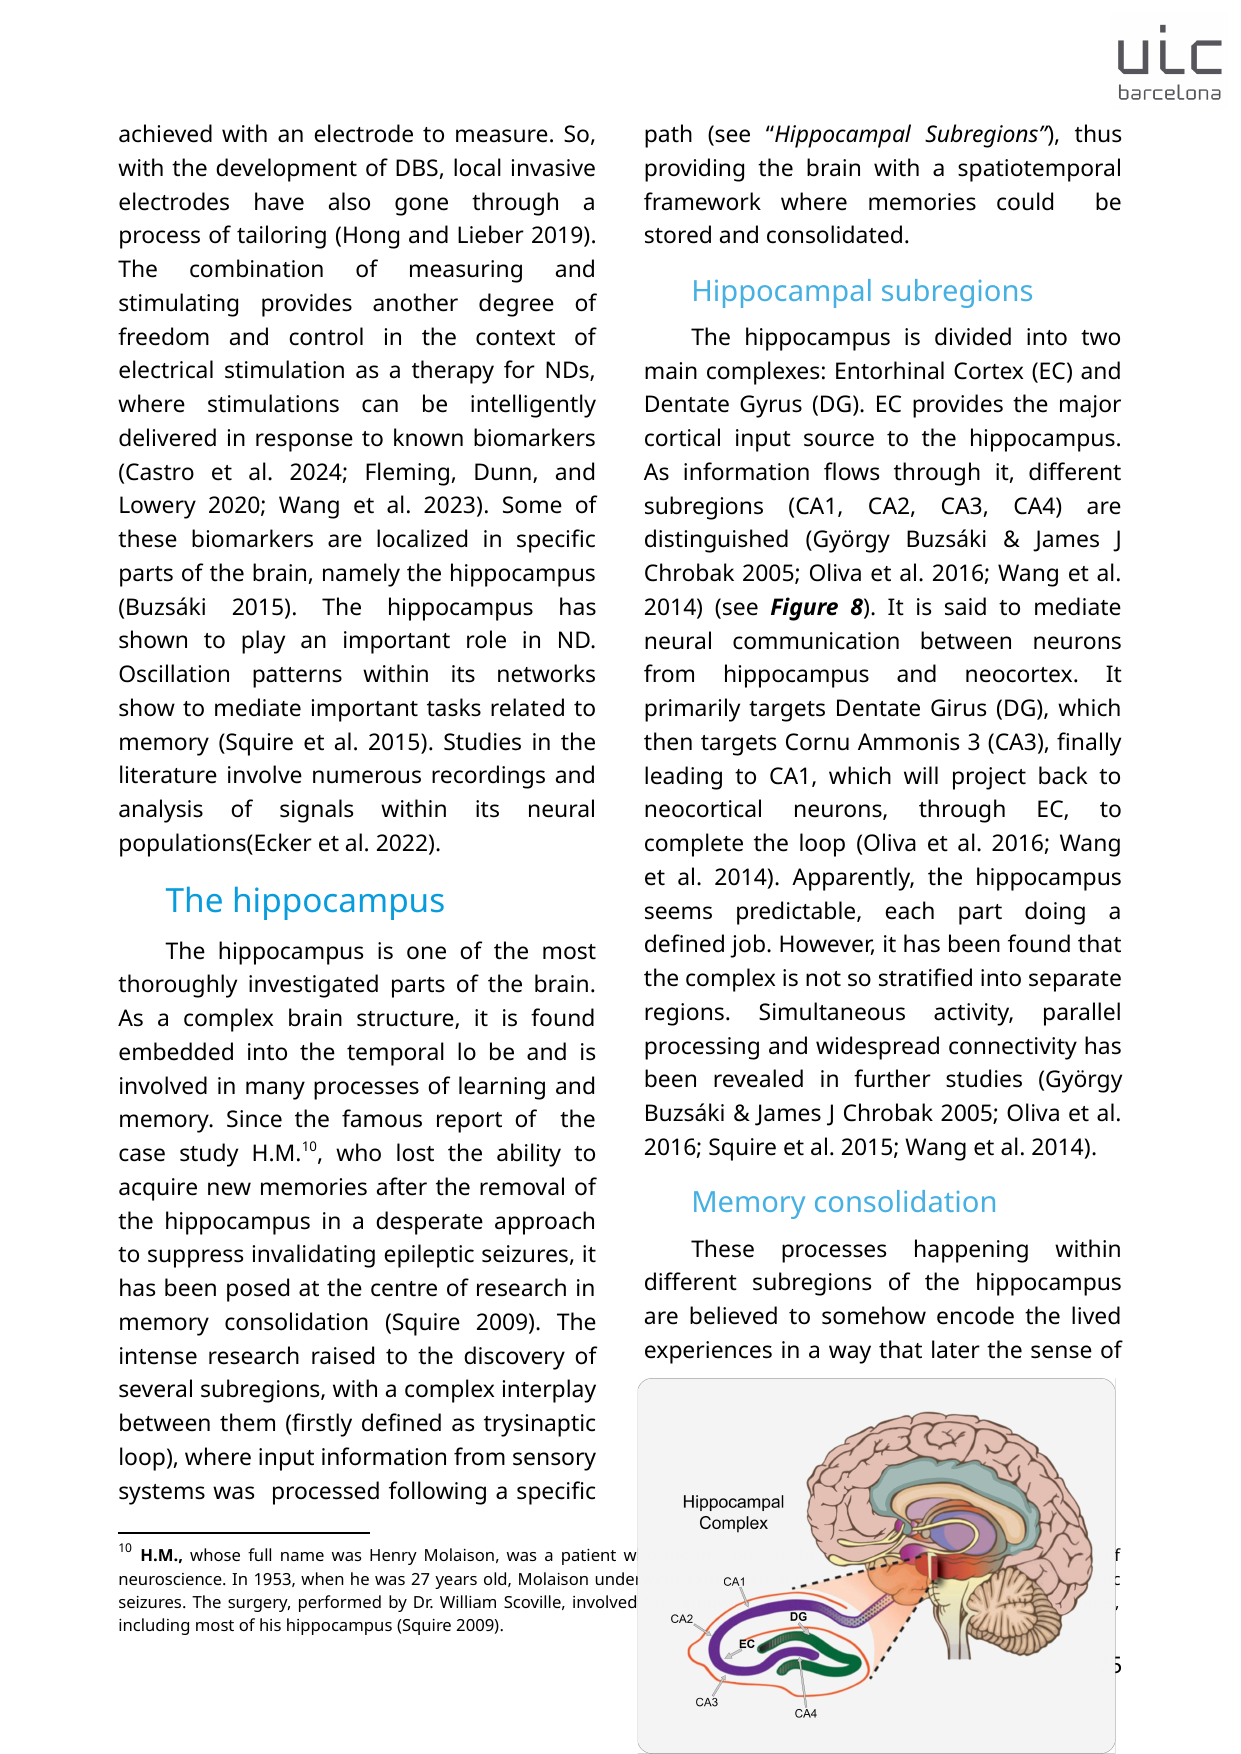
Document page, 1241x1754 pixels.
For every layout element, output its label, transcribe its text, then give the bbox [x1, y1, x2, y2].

picture [637, 1378, 1116, 1754]
text The hippocampus is one of the most thoroughly investigated parts of the brain. As a complex brain structure, it is found embedded into the temporal lo be and is involved in many processes of learning and memory. Since the famous report of the case study H.M., who lost the ability to acquire new memories after the removal of the hippocampus in a desperate approach to suppress invalidating epileptic seizures, it has been posed at the centre of research in memory consolidation . The intense research raised to the discovery of several subregions, with a complex interplay between them (firstly defined as trysinaptic loop), where input information from sensory systems was processed following a specific path (see “Hippocampal Subregions”), thus providing the brain with a spatiotemporal framework where memories could be stored and consolidated. [118, 934, 596, 1506]
text The hippocampus is one of the most thoroughly investigated parts of the brain. As a complex brain structure, it is found embedded into the temporal lo be and is involved in many processes of learning and memory. Since the famous report of the case study H.M., who lost the ability to acquire new memories after the removal of the hippocampus in a desperate approach to suppress invalidating epileptic seizures, it has been posed at the centre of research in memory consolidation . The intense research raised to the discovery of several subregions, with a complex interplay between them (firstly defined as trysinaptic loop), where input information from sensory systems was processed following a specific path (see “Hippocampal Subregions”), thus providing the brain with a spatiotemporal framework where memories could be stored and consolidated. [644, 118, 1122, 251]
subtitle Hippocampal subregions [644, 270, 1122, 309]
text The hippocampus is divided into two main complexes: Entorhinal Cortex (EC) and Dentate Gyrus (DG). EC provides the major cortical input source to the hippocampus. As information flows through it, different subregions (CA1, CA2, CA3, CA4) are distinguished (see Figure 8). It is said to mediate neural communication between neurons from hippocampus and neocortex. It primarily targets Dentate Girus (DG), which then targets Cornu Ammonis 3 (CA3), finally leading to CA1, which will project back to neocortical neurons, through EC, to complete the loop . Apparently, the hippocampus seems predictable, each part doing a defined job. However, it has been found that the complex is not so stratified into separate regions. Simultaneous activity, parallel processing and widespread connectivity has been revealed in further studies . [644, 321, 1122, 1162]
subtitle The hippocampus [118, 877, 596, 923]
picture [1110, 11, 1229, 110]
subtitle Memory consolidation [644, 1181, 1122, 1221]
